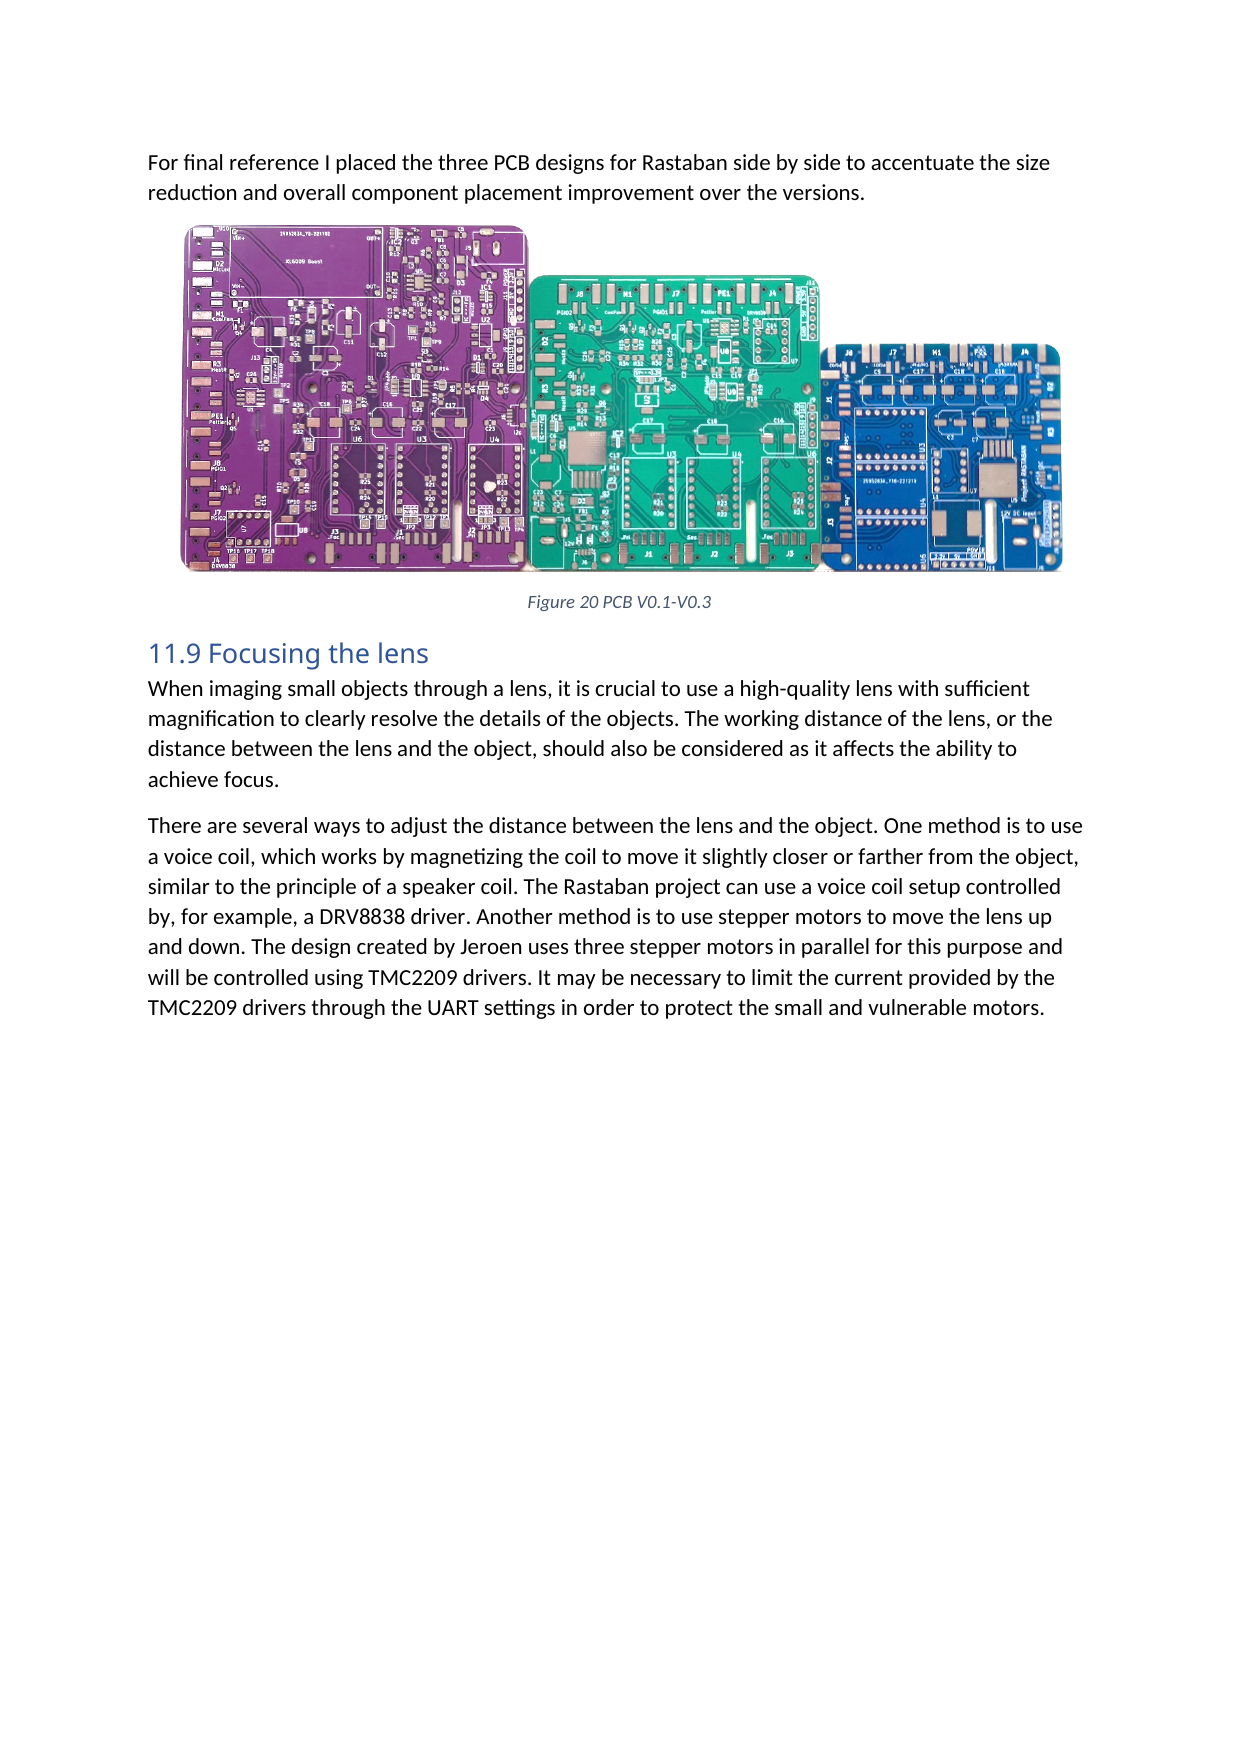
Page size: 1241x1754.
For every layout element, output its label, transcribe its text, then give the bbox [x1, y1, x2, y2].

text Figure 20 PCB V0.1-V0.3 [148, 591, 1093, 613]
text For final reference I placed the three PCB designs for Rastaban side by side to accentuate the size reduction and overall component placement improvement over the versions. [148, 148, 1093, 206]
picture [177, 224, 1063, 572]
subtitle Focusing the lens [148, 634, 1093, 671]
text When imaging small objects through a lens, it is crucial to use a high-quality lens with sufficient magnification to clearly resolve the details of the objects. The working distance of the lens, or the distance between the lens and the object, should also be considered as it affects the ability to achieve focus. [148, 674, 1093, 793]
text There are several ways to adjust the distance between the lens and the object. One method is to use a voice coil, which works by magnetizing the coil to move it slightly closer or farther from the object, similar to the principle of a speaker coil. The Rastaban project can use a voice coil setup controlled by, for example, a DRV8838 driver. Another method is to use stepper motors to move the lens up and down. The design created by Jeroen uses three stepper motors in parallel for this purpose and will be controlled using TMC2209 drivers. It may be necessary to limit the current provided by the TMC2209 drivers through the UART settings in order to protect the small and vulnerable motors. [148, 812, 1093, 1021]
